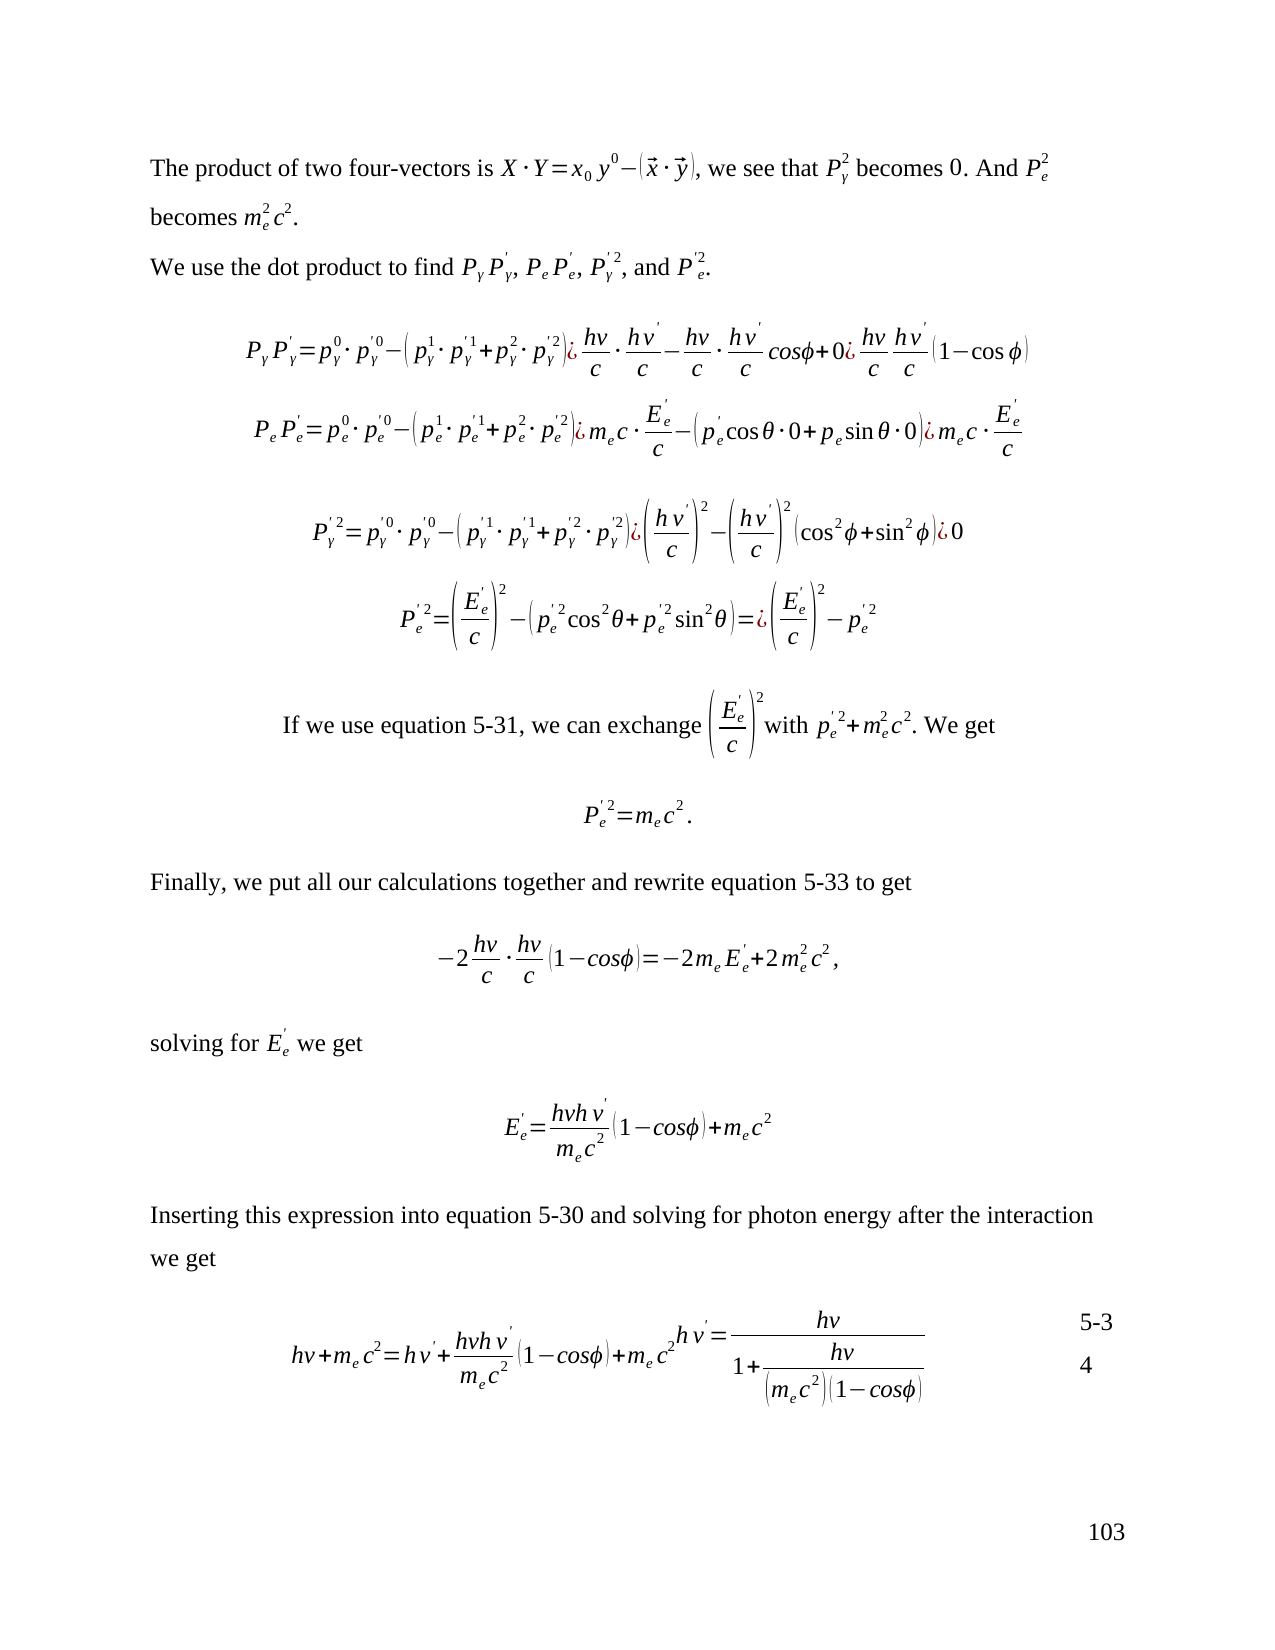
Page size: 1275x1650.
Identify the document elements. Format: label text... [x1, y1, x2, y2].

table_header [150, 1307, 1068, 1443]
text solving for we get [150, 1025, 1125, 1060]
text The product of two four-vectors is , we see that becomes . And becomes . We use the dot product to find , , , and . [150, 150, 1125, 283]
